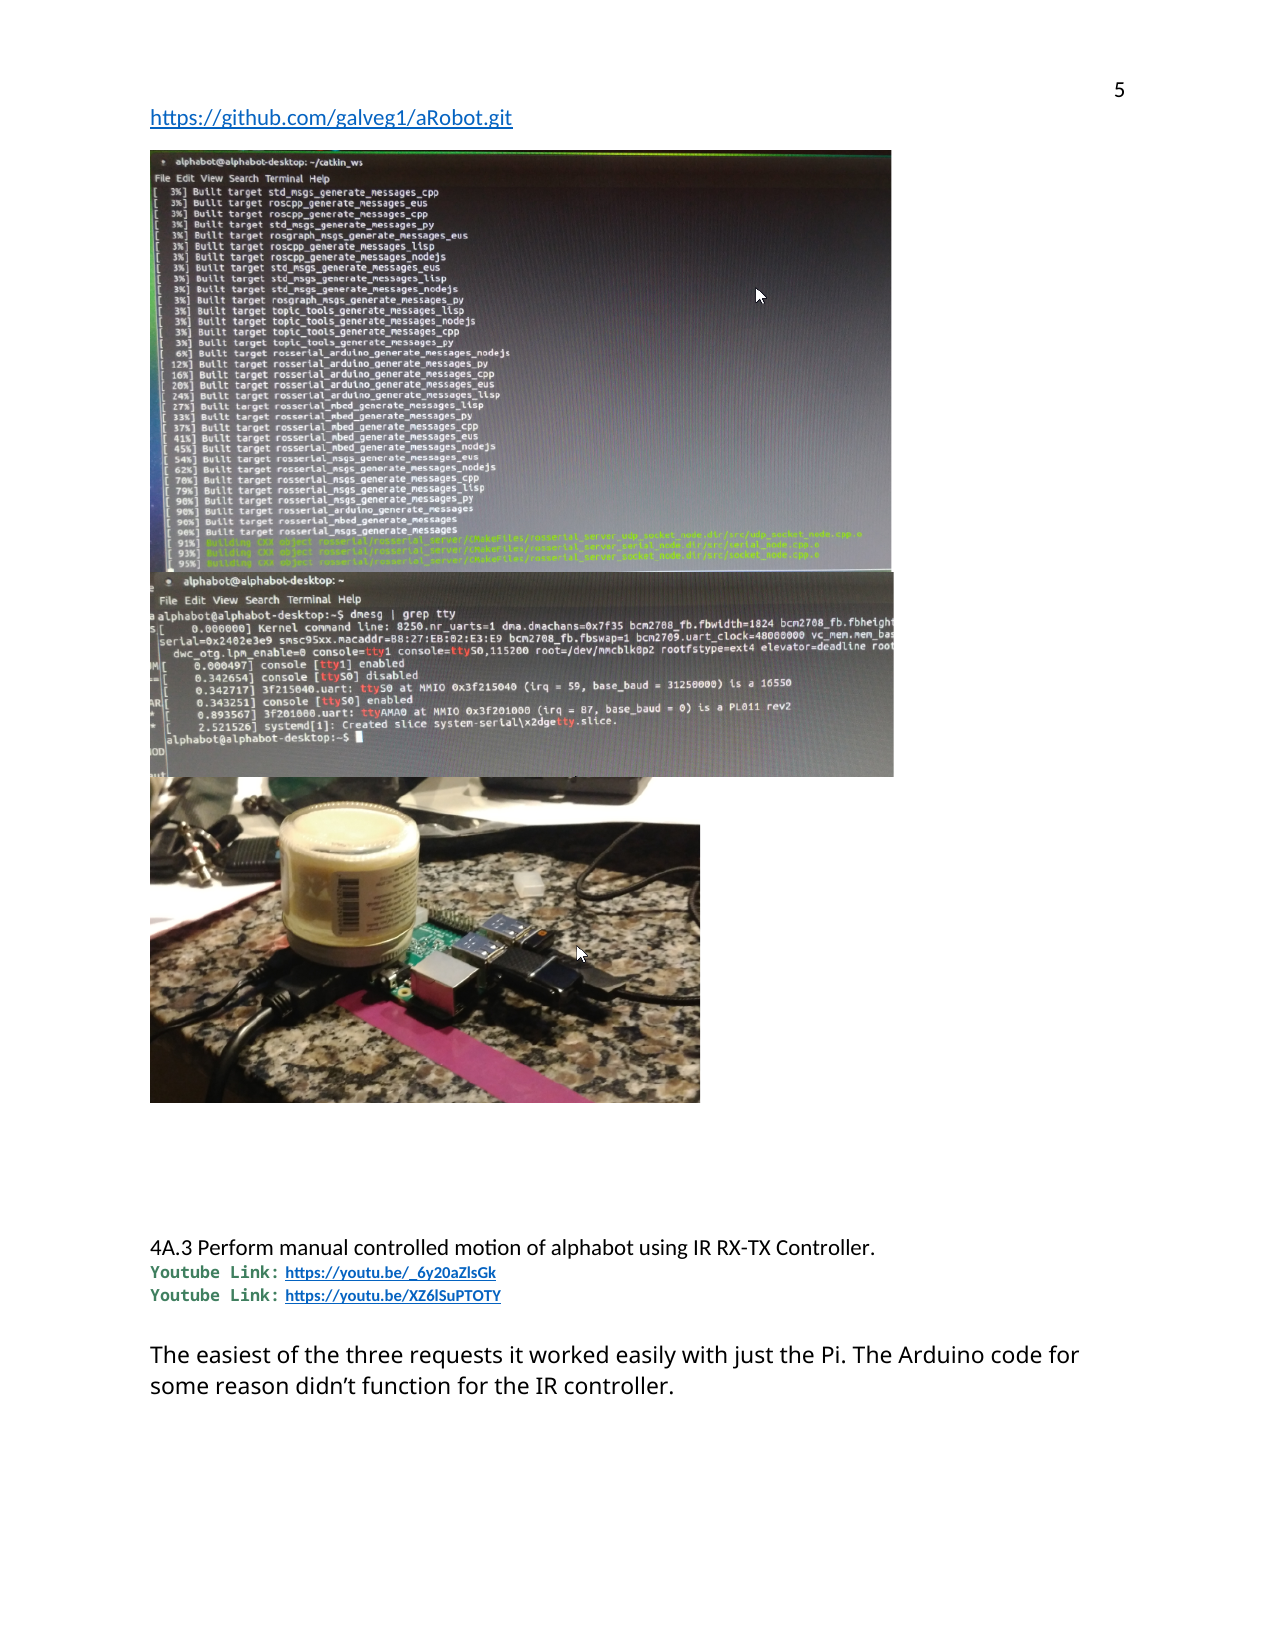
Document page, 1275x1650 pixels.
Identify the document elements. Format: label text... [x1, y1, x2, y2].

text Youtube Link: https://youtu.be/XZ6lSuPTOTY [150, 1283, 1125, 1306]
text The easiest of the three requests it worked easily with just the Pi. The Arduino code for some reason didn’t function for the IR controller. [150, 1339, 1125, 1401]
text Youtube Link: https://youtu.be/_6y20aZlsGk [150, 1261, 1125, 1283]
text 4A.3 Perform manual controlled motion of alphabot using IR RX-TX Controller. [150, 1233, 1125, 1261]
picture [150, 150, 894, 1103]
